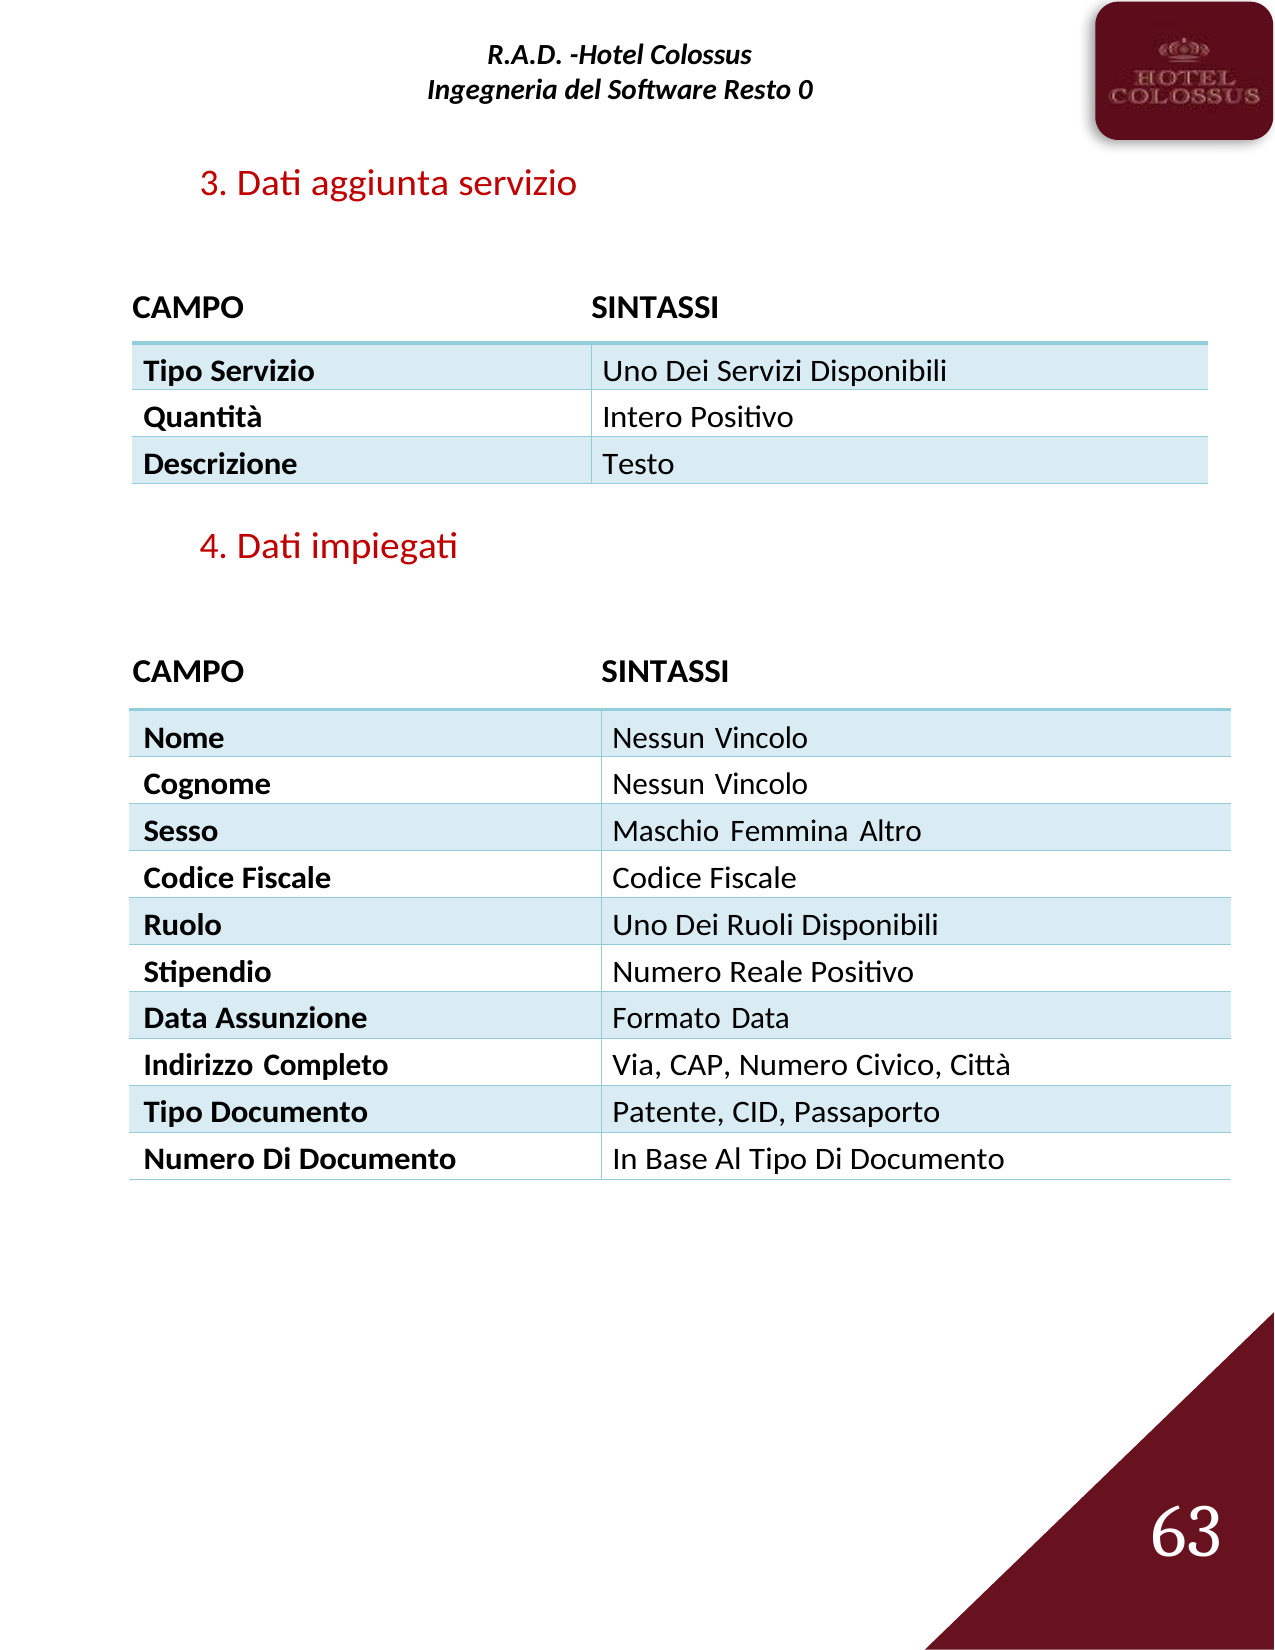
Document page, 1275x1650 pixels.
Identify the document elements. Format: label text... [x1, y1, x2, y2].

table_cell Uno Dei Servizi Disponibili [592, 345, 1208, 389]
table_header SINTASSI [591, 292, 1208, 341]
table_cell In Base Al Tipo Di Documento [602, 1133, 1231, 1178]
table_cell Indirizzo Completo [129, 1039, 601, 1085]
table_header SINTASSI [601, 655, 1231, 708]
table_cell Maschio Femmina Altro [602, 804, 1231, 850]
table_cell Ruolo [129, 898, 601, 944]
subtitle Dati aggiunta servizio [199, 158, 1275, 204]
table_cell Descrizione [132, 437, 591, 483]
table_cell Via, CAP, Numero Civico, Città [602, 1039, 1231, 1085]
picture [1095, 1, 1274, 140]
table_cell Tipo Servizio [132, 345, 591, 389]
table_header CAMPO [132, 292, 591, 341]
table_cell Nessun Vincolo [602, 757, 1231, 803]
table_cell Cognome [129, 757, 601, 803]
table_cell Codice Fiscale [129, 851, 601, 897]
table_cell Codice Fiscale [602, 851, 1231, 897]
table_cell Tipo Documento [129, 1086, 601, 1132]
table_cell Patente, CID, Passaporto [602, 1086, 1231, 1132]
table_cell Numero Di Documento [129, 1133, 601, 1178]
table_header CAMPO [129, 655, 601, 708]
table_cell Formato Data [602, 992, 1231, 1038]
table_cell Nome [129, 711, 601, 756]
table_cell Quantità [132, 390, 591, 436]
table_cell Numero Reale Positivo [602, 945, 1231, 991]
table_cell Sesso [129, 804, 601, 850]
table_cell Intero Positivo [592, 390, 1208, 436]
table_cell Testo [592, 437, 1208, 483]
table_cell Uno Dei Ruoli Disponibili [602, 898, 1231, 944]
table_cell Nessun Vincolo [602, 711, 1231, 756]
table_cell Stipendio [129, 945, 601, 991]
table_cell Data Assunzione [129, 992, 601, 1038]
subtitle Dati impiegati [199, 522, 1275, 568]
